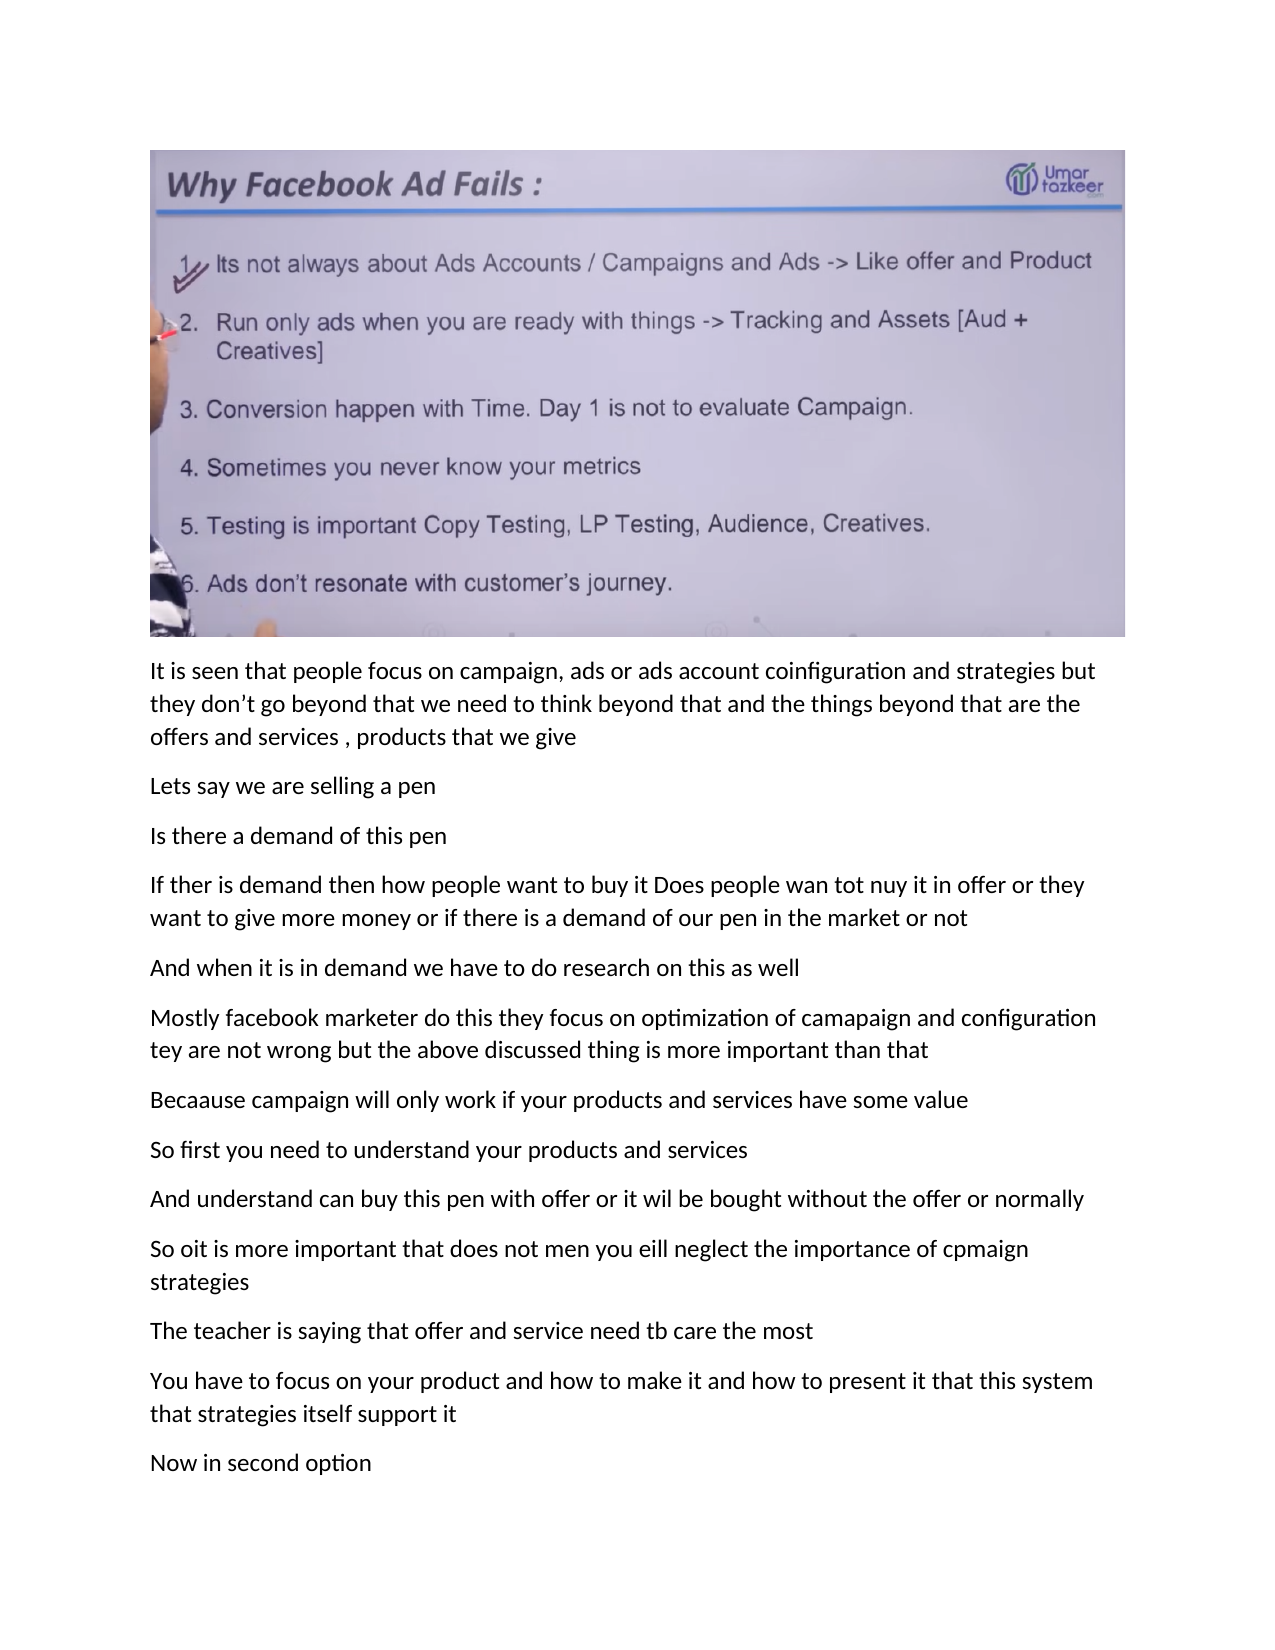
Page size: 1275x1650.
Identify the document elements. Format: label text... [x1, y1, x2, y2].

text It is seen that people focus on campaign, ads or ads account coinfiguration and strategies but they don’t go beyond that we need to think beyond that and the things beyond that are the offers and services , products that we give [150, 655, 1125, 751]
text Is there a demand of this pen [150, 820, 1125, 851]
text Now in second option [150, 1448, 1125, 1478]
text Mostly facebook marketer do this they focus on optimization of camapaign and configuration tey are not wrong but the above discussed thing is more important than that [150, 1002, 1125, 1065]
text So first you need to understand your products and services [150, 1134, 1125, 1164]
text You have to focus on your product and how to make it and how to present it that this system that strategies itself support it [150, 1365, 1125, 1428]
text If ther is demand then how people want to buy it Does people wan tot nuy it in offer or they want to give more money or if there is a demand of our pen in the market or not [150, 870, 1125, 933]
picture [150, 150, 1125, 637]
text Lets say we are selling a pen [150, 771, 1125, 801]
text The teacher is saying that offer and service need tb care the most [150, 1316, 1125, 1346]
text So oit is more important that does not men you eill neglect the importance of cpmaign strategies [150, 1233, 1125, 1296]
text And understand can buy this pen with offer or it wil be bought without the offer or normally [150, 1183, 1125, 1214]
text And when it is in demand we have to do research on this as well [150, 952, 1125, 983]
text Becaause campaign will only work if your products and services have some value [150, 1084, 1125, 1115]
